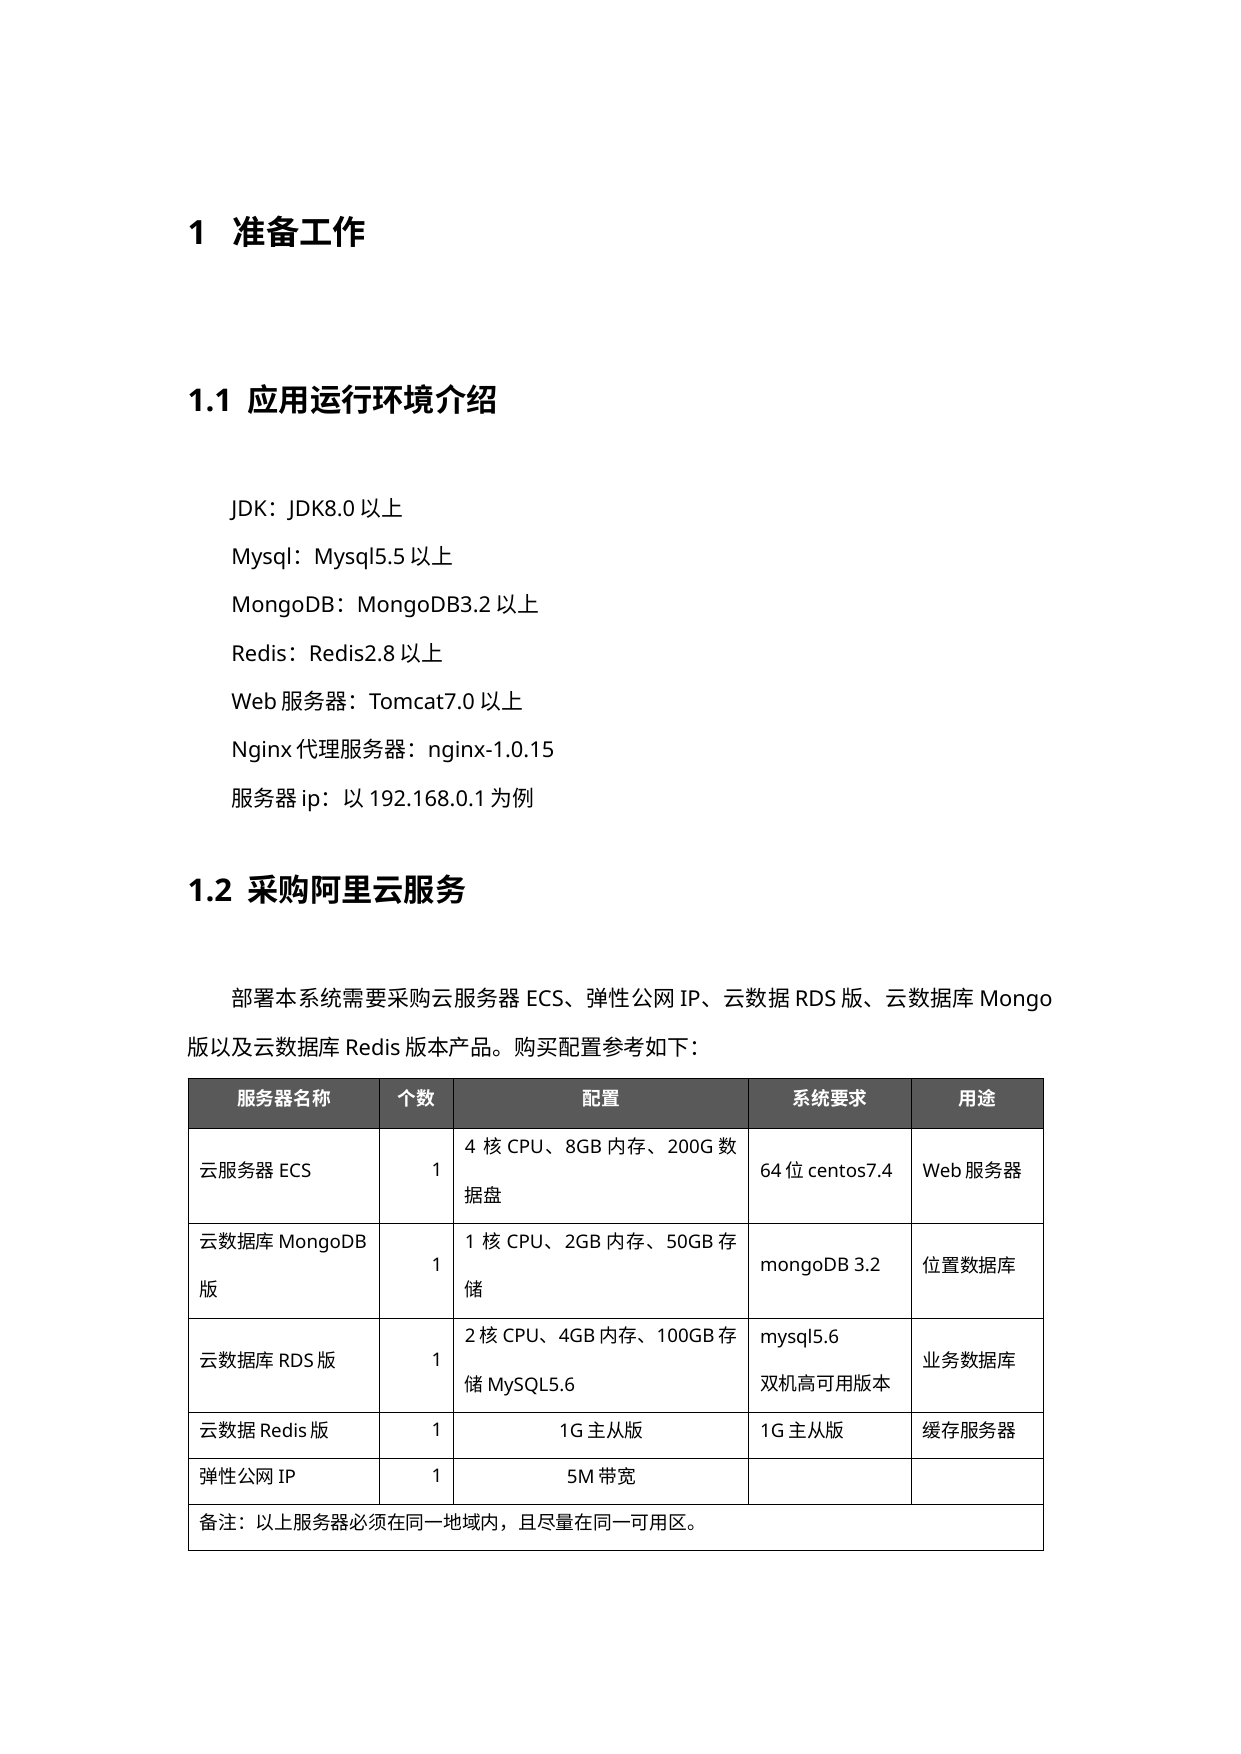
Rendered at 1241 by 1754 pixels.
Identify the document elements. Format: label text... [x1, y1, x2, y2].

table_header 个数 [380, 1079, 453, 1128]
table_cell 1 核CPU、2GB内存、50GB存储 [454, 1224, 748, 1317]
table_cell 云数据Redis版 [189, 1413, 379, 1458]
table_cell 4 核CPU、8GB内存、200G数据盘 [454, 1129, 748, 1223]
text Redis：Redis2.8以上 [187, 635, 1053, 668]
table_cell 弹性公网IP [189, 1459, 379, 1504]
table_cell 5M带宽 [454, 1459, 748, 1504]
table_header 用途 [912, 1079, 1043, 1128]
table_cell 1 [380, 1129, 453, 1223]
text Mysql：Mysql5.5以上 [187, 538, 1053, 571]
table_cell 缓存服务器 [912, 1413, 1043, 1458]
table_cell 1G主从版 [454, 1413, 748, 1458]
text JDK：JDK8.0以上 [187, 490, 1053, 523]
table_header 服务器名称 [189, 1079, 379, 1128]
text Web服务器：Tomcat7.0以上 [187, 683, 1053, 716]
table_cell 2核CPU、4GB内存、100GB存储MySQL5.6 [454, 1319, 748, 1412]
table_cell 云数据库MongoDB版 [189, 1224, 379, 1317]
table_cell [749, 1459, 911, 1504]
table_cell 1 [380, 1459, 453, 1504]
subtitle 应用运行环境介绍 [187, 365, 1053, 430]
table_cell [912, 1459, 1043, 1504]
table_cell 云服务器 ECS [189, 1129, 379, 1223]
table_cell 位置数据库 [912, 1224, 1043, 1317]
table_cell 64位centos7.4 [749, 1129, 911, 1223]
text 服务器ip：以192.168.0.1为例 [187, 780, 1053, 813]
table_cell 1 [380, 1319, 453, 1412]
table_cell mysql5.6 双机高可用版本 [749, 1319, 911, 1412]
text Nginx代理服务器：nginx-1.0.15 [187, 732, 1053, 764]
table_cell 1G主从版 [749, 1413, 911, 1458]
table_header 配置 [454, 1079, 748, 1128]
table_cell 备注：以上服务器必须在同一地域内，且尽量在同一可用区。 [189, 1505, 1043, 1550]
table_cell 1 [380, 1413, 453, 1458]
subtitle 准备工作 [187, 197, 1053, 262]
text MongoDB：MongoDB3.2以上 [187, 587, 1053, 619]
table_cell 1 [380, 1224, 453, 1317]
subtitle 采购阿里云服务 [187, 856, 1053, 921]
text 部署本系统需要采购云服务器ECS、弹性公网IP、云数据RDS版、云数据库Mongo版以及云数据库Redis版本产品。购买配置参考如下： [187, 981, 1053, 1062]
table_cell Web服务器 [912, 1129, 1043, 1223]
table_cell 云数据库RDS版 [189, 1319, 379, 1412]
table_header 系统要求 [749, 1079, 911, 1128]
table_cell 业务数据库 [912, 1319, 1043, 1412]
table_cell mongoDB 3.2 [749, 1224, 911, 1317]
